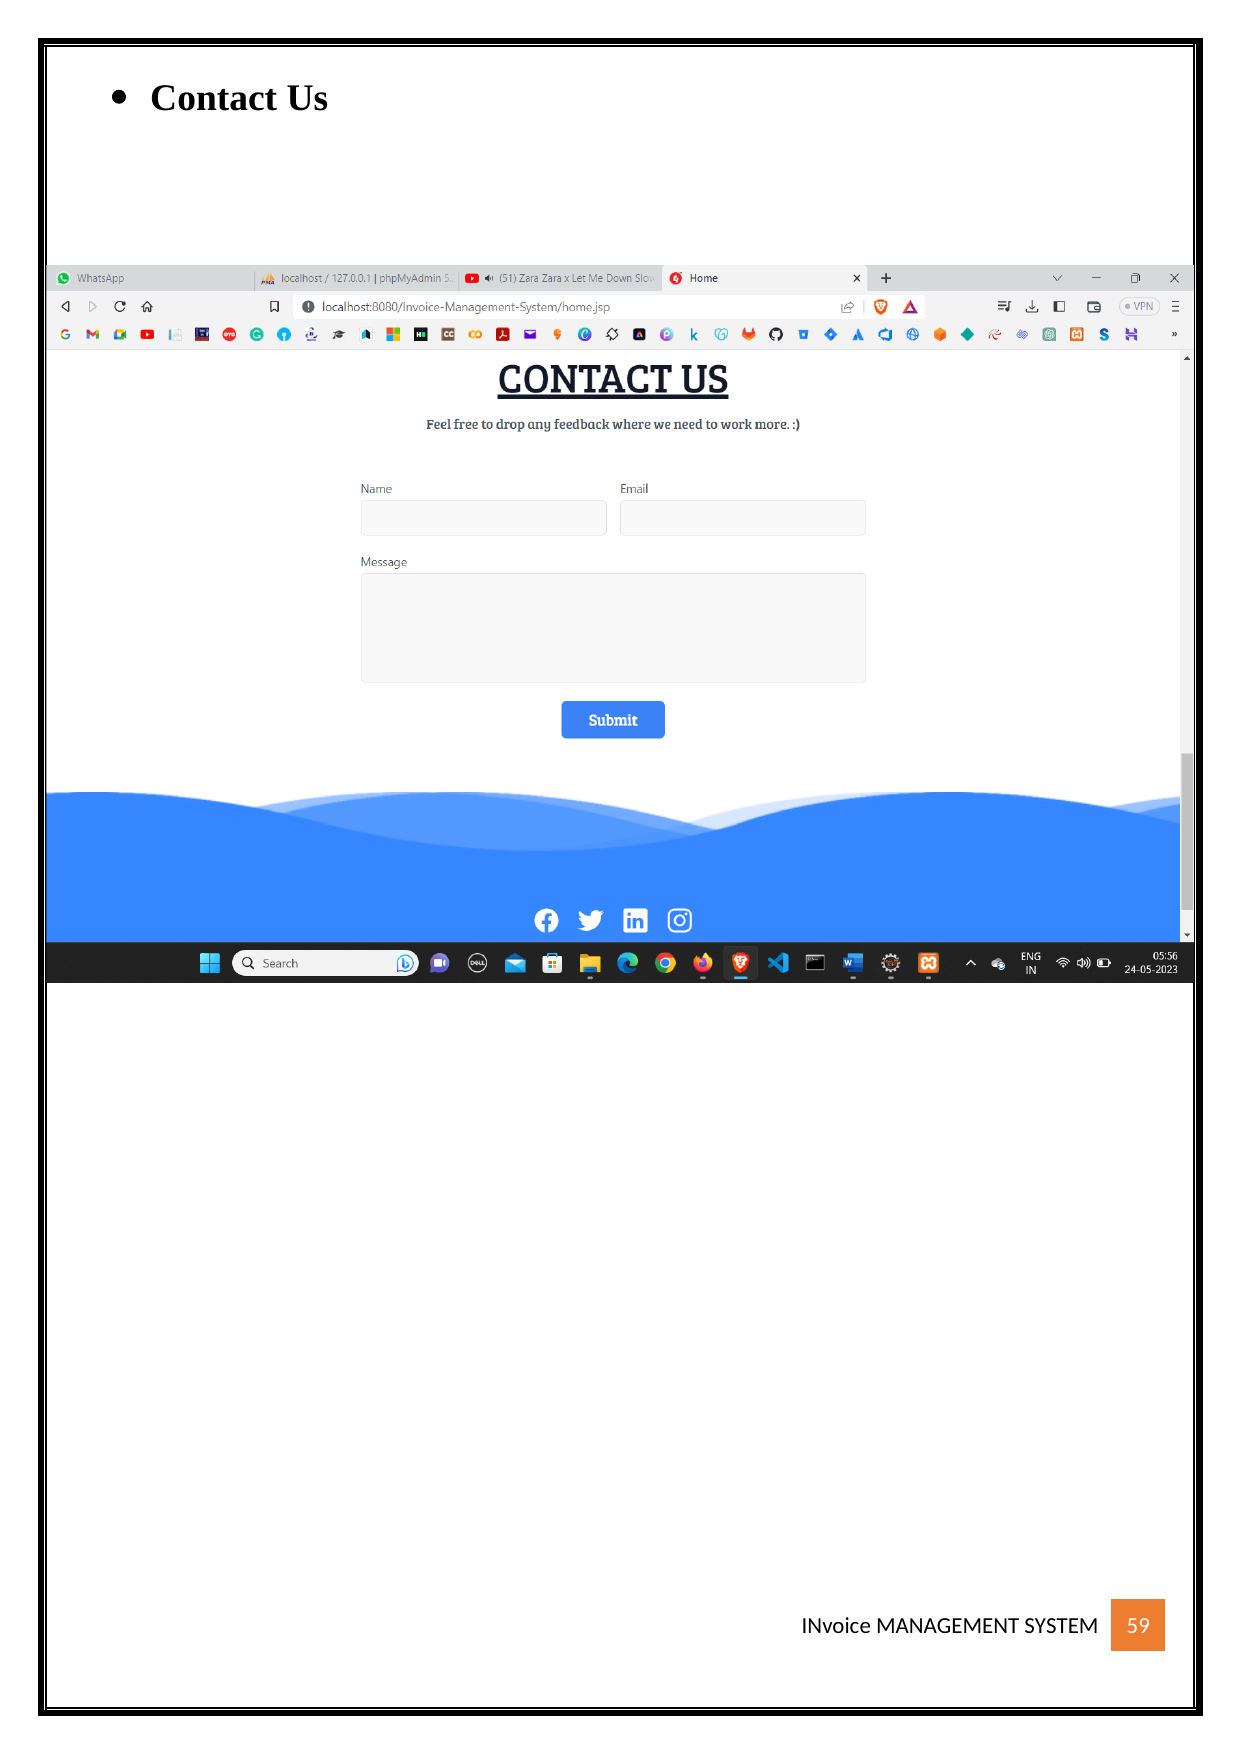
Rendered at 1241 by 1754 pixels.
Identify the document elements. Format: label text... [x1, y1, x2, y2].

picture [46, 265, 1194, 983]
list Contact Us [112, 75, 1165, 118]
